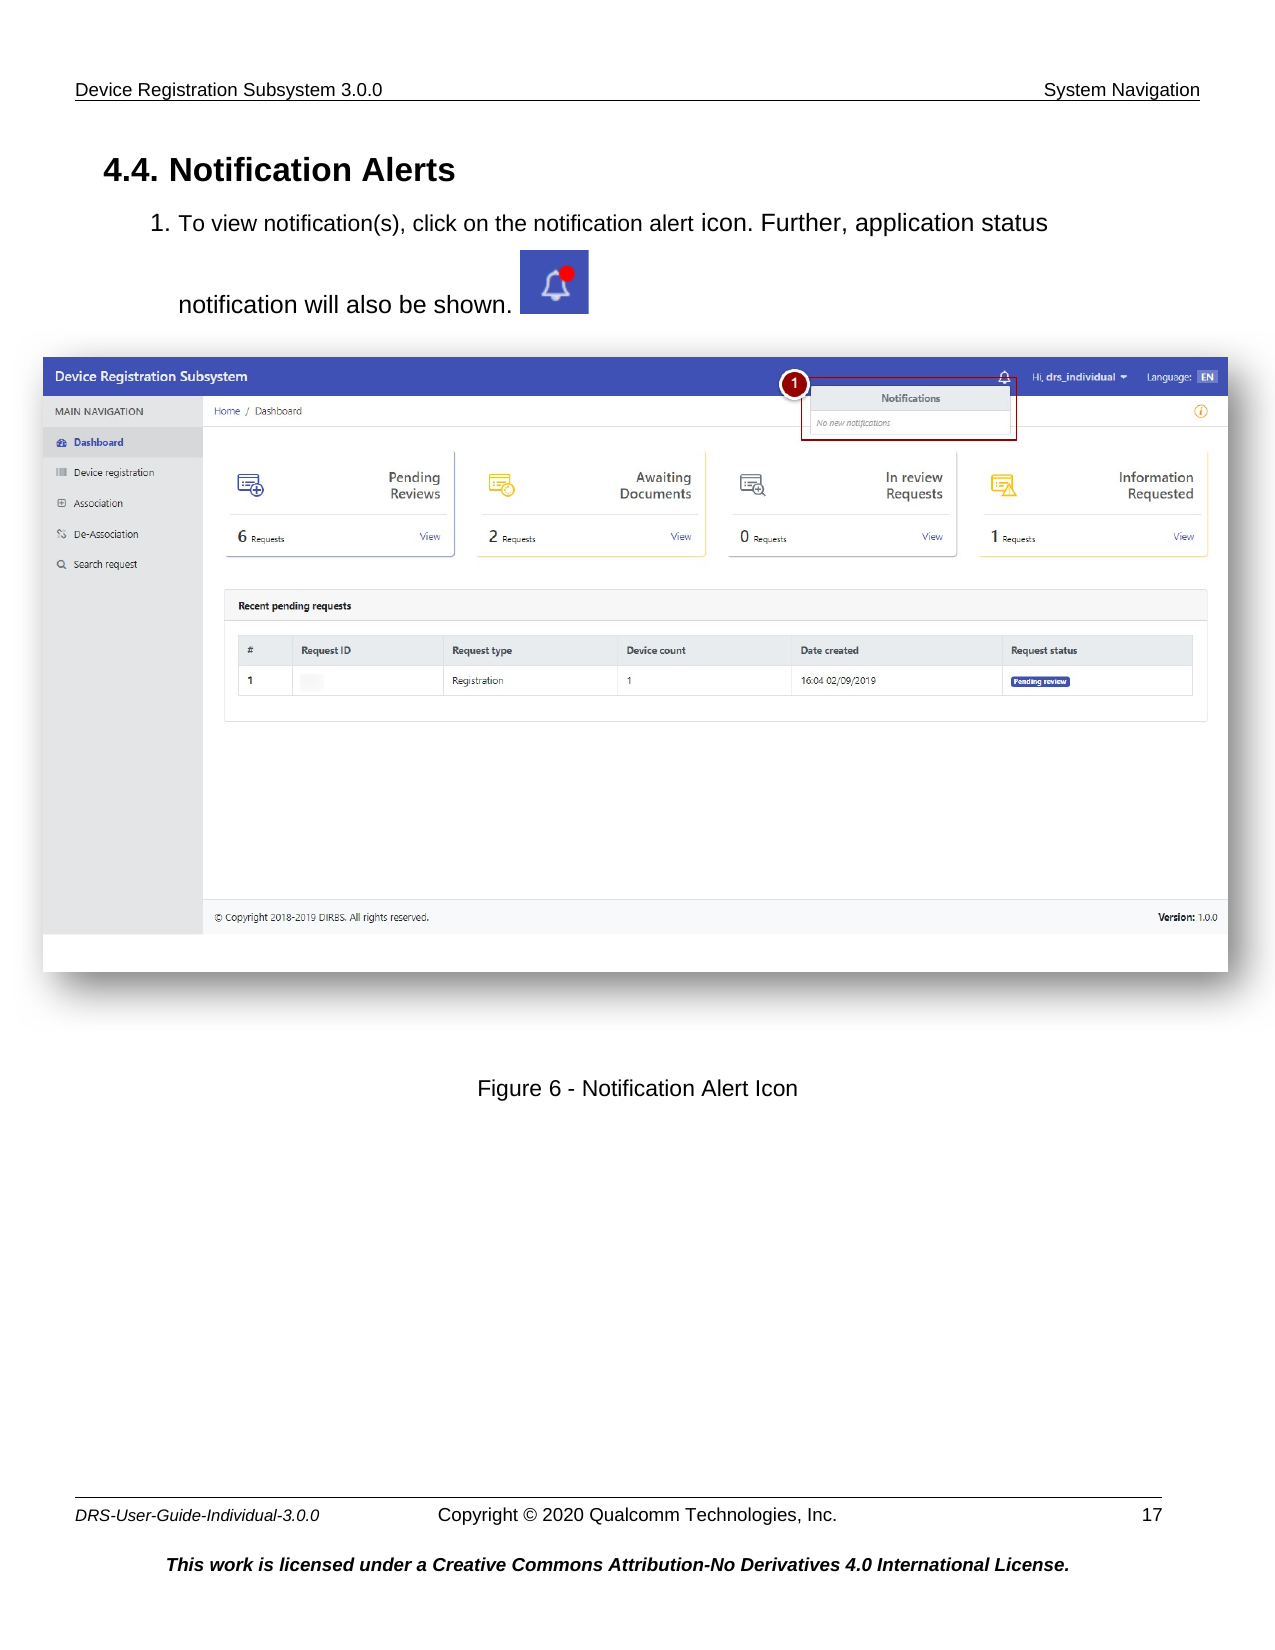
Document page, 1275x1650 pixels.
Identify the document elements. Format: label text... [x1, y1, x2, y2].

list To view notification(s), click on the notification alert icon. Further, application status notification will also be shown. [150, 208, 1125, 318]
text Figure 6 - Notification Alert Icon [150, 1075, 1125, 1101]
picture [520, 250, 589, 314]
subtitle Notification Alerts [103, 150, 1125, 188]
picture [43, 357, 1228, 972]
